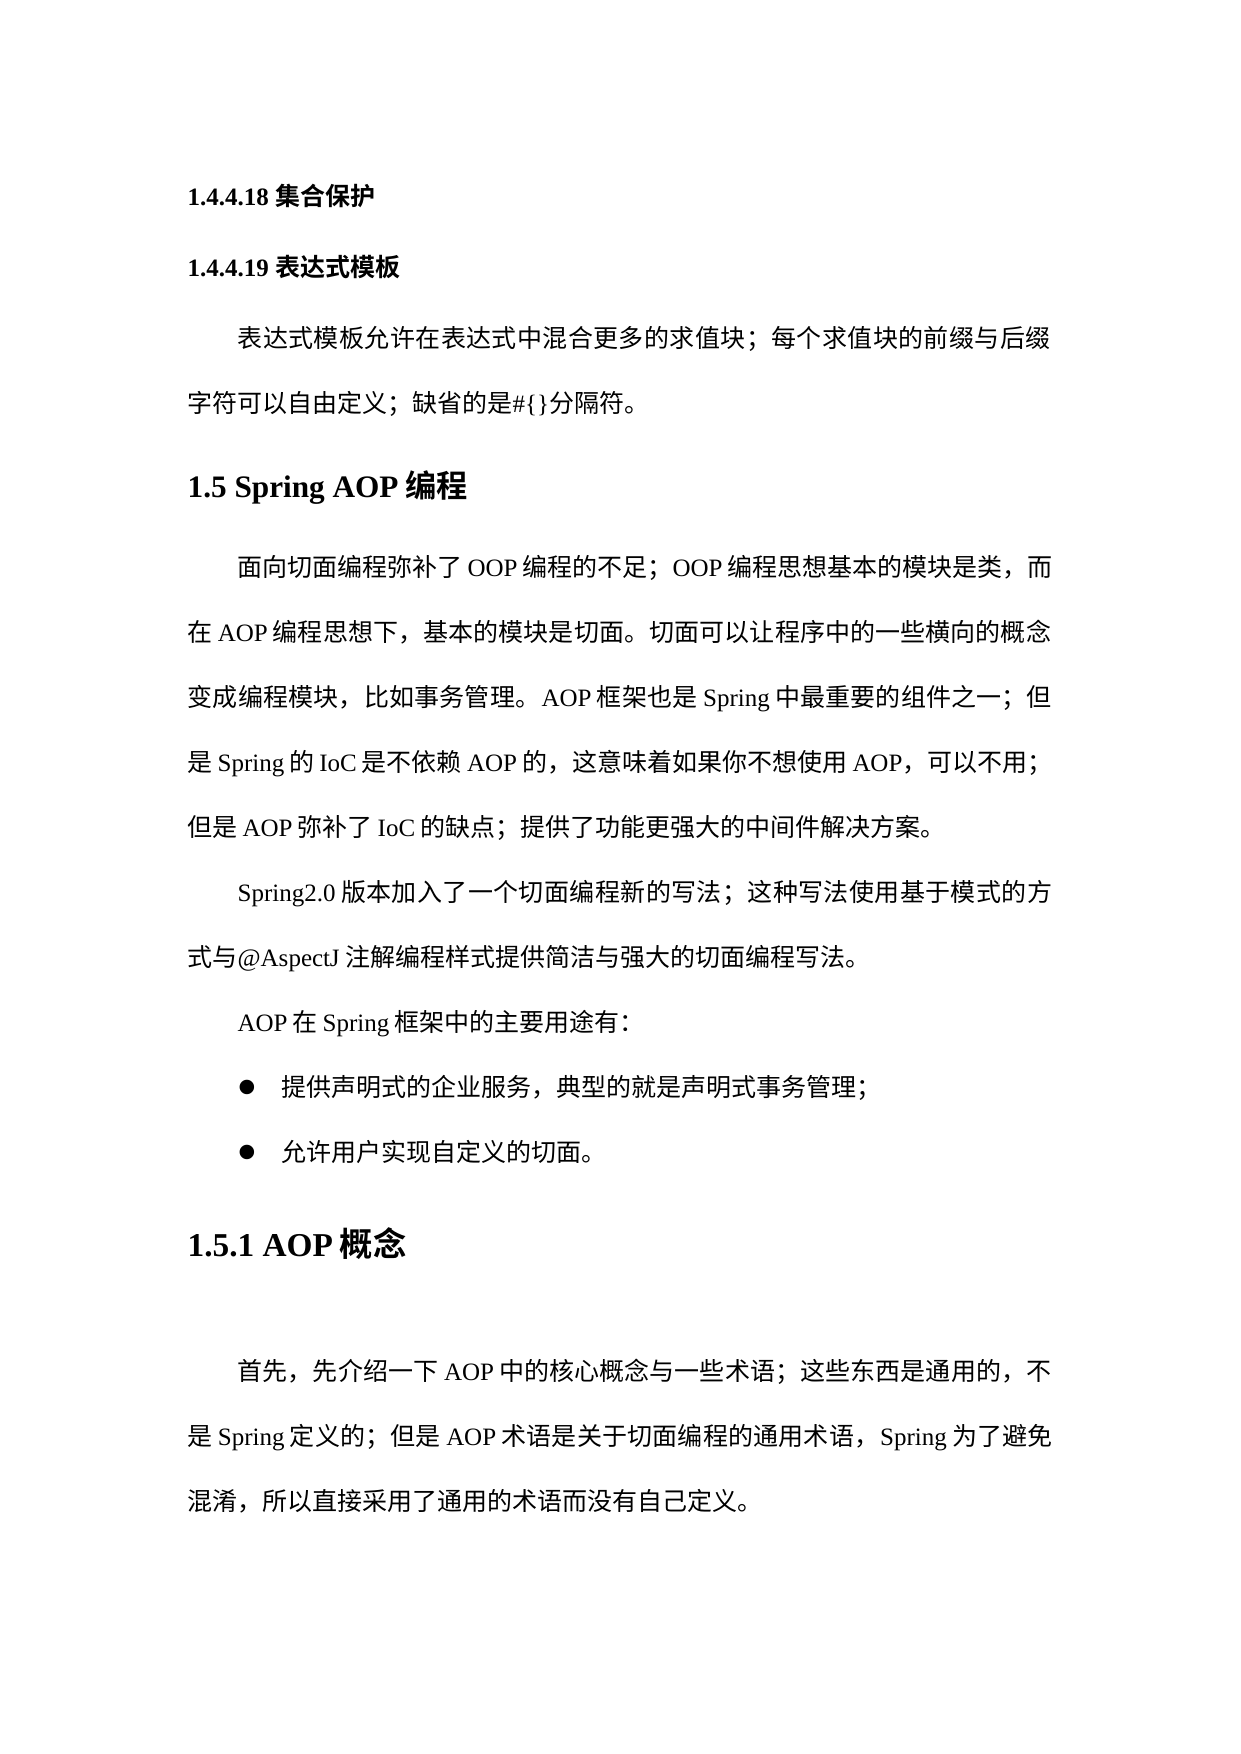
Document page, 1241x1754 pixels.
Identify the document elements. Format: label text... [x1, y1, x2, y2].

list 提供声明式的企业服务，典型的就是声明式事务管理； [237, 1053, 1053, 1118]
subtitle 1.5.1 AOP概念 [187, 1210, 1053, 1275]
text 首先，先介绍一下AOP中的核心概念与一些术语；这些东西是通用的，不是Spring定义的；但是AOP术语是关于切面编程的通用术语，Spring为了避免混淆，所以直接采用了通用的术语而没有自己定义。 [187, 1337, 1053, 1532]
text Spring2.0版本加入了一个切面编程新的写法；这种写法使用基于模式的方式与@AspectJ注解编程样式提供简洁与强大的切面编程写法。 [187, 858, 1053, 988]
text 表达式模板允许在表达式中混合更多的求值块；每个求值块的前缀与后缀字符可以自由定义；缺省的是#{}分隔符。 [187, 304, 1053, 434]
text 面向切面编程弥补了OOP编程的不足；OOP编程思想基本的模块是类，而在AOP编程思想下，基本的模块是切面。切面可以让程序中的一些横向的概念变成编程模块，比如事务管理。AOP框架也是Spring中最重要的组件之一；但是Spring的IoC是不依赖AOP的，这意味着如果你不想使用AOP，可以不用；但是AOP弥补了IoC的缺点；提供了功能更强大的中间件解决方案。 [187, 533, 1053, 858]
subtitle 1.4.4.18 集合保护 [187, 162, 1053, 227]
subtitle 1.4.4.19 表达式模板 [187, 233, 1053, 298]
text AOP在Spring框架中的主要用途有： [187, 988, 1053, 1053]
subtitle 1.5 Spring AOP编程 [187, 451, 1053, 516]
list 允许用户实现自定义的切面。 [237, 1118, 1053, 1183]
